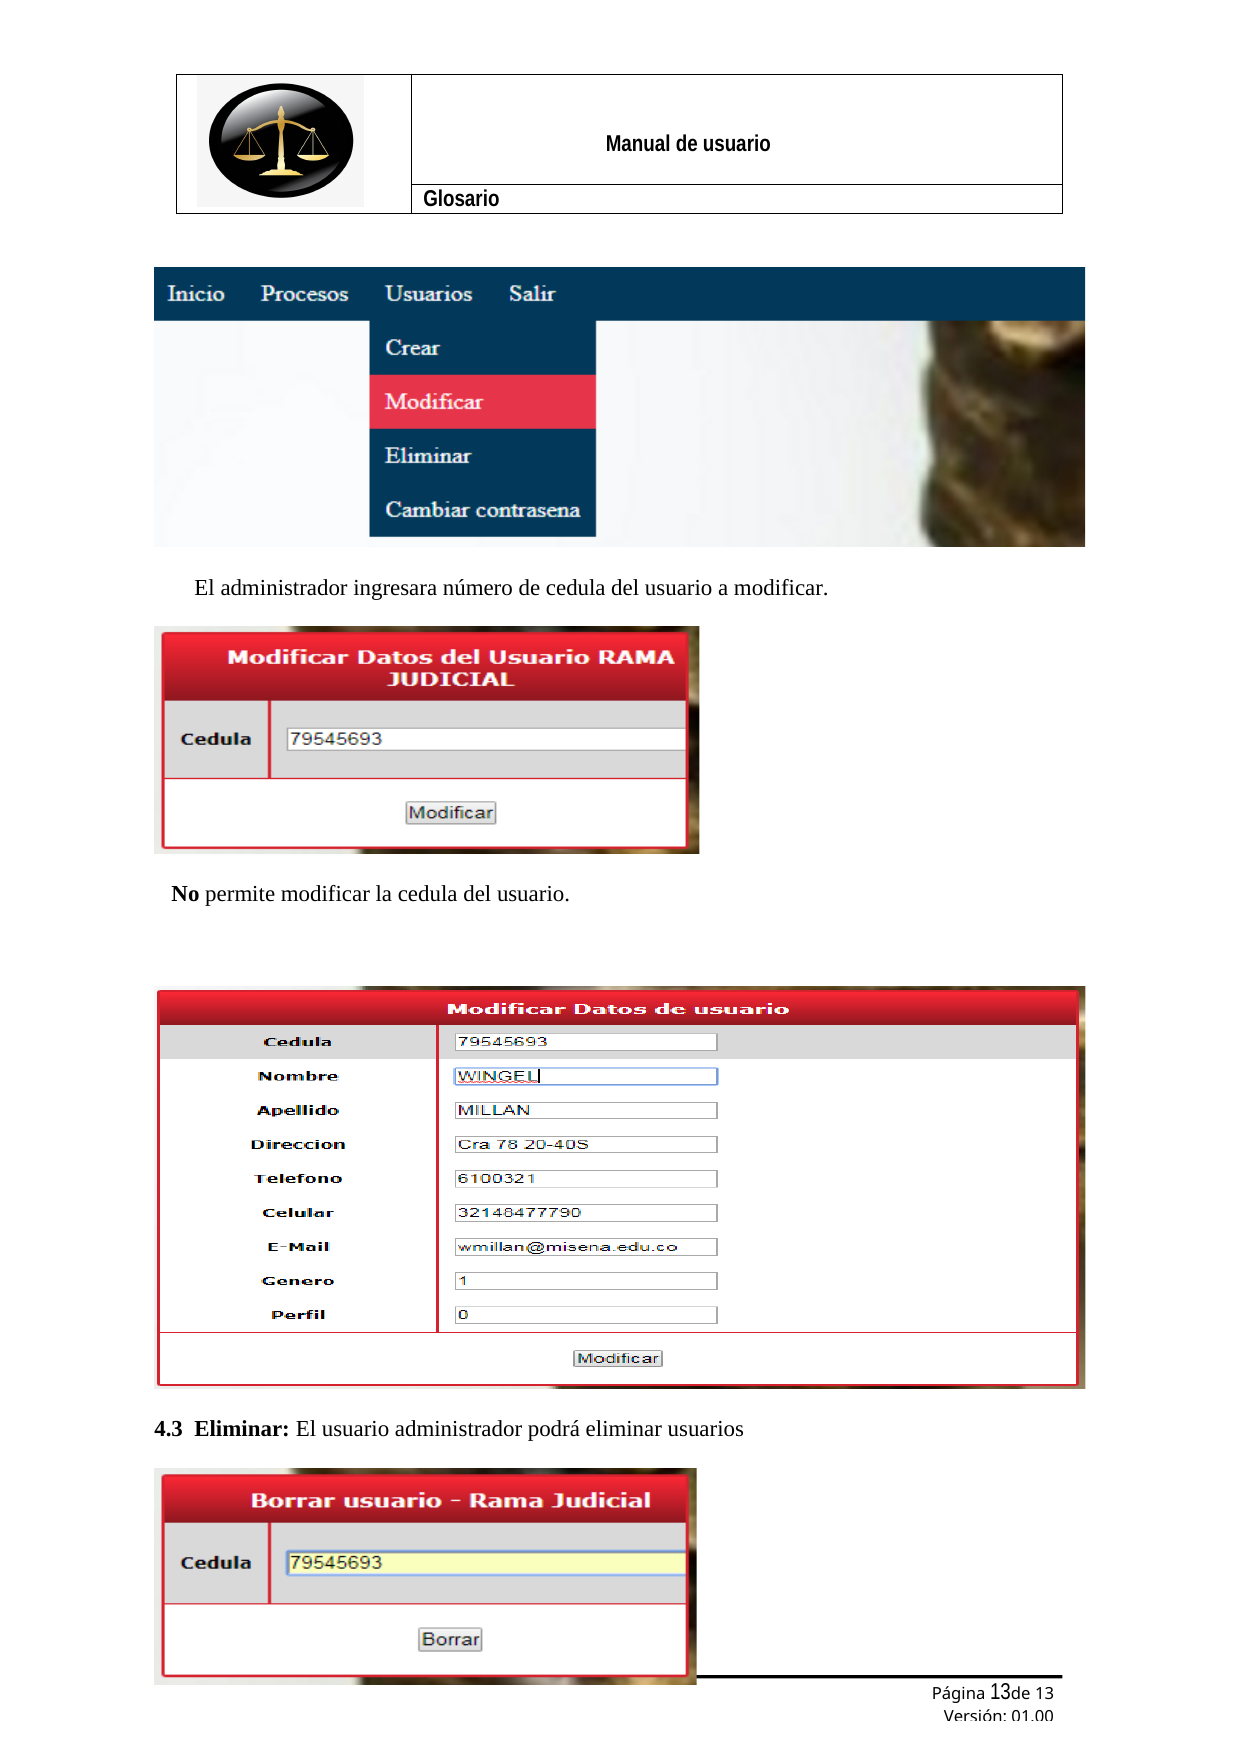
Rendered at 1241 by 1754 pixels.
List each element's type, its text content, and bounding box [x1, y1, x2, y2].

picture [154, 626, 700, 854]
text 4.3 Eliminar: El usuario administrador podrá eliminar usuarios [154, 1415, 1086, 1442]
picture [154, 986, 1086, 1389]
picture [154, 1468, 697, 1685]
picture [154, 267, 1086, 547]
text El administrador ingresara número de cedula del usuario a modificar. [154, 574, 1086, 600]
text No permite modificar la cedula del usuario. [154, 881, 1086, 907]
